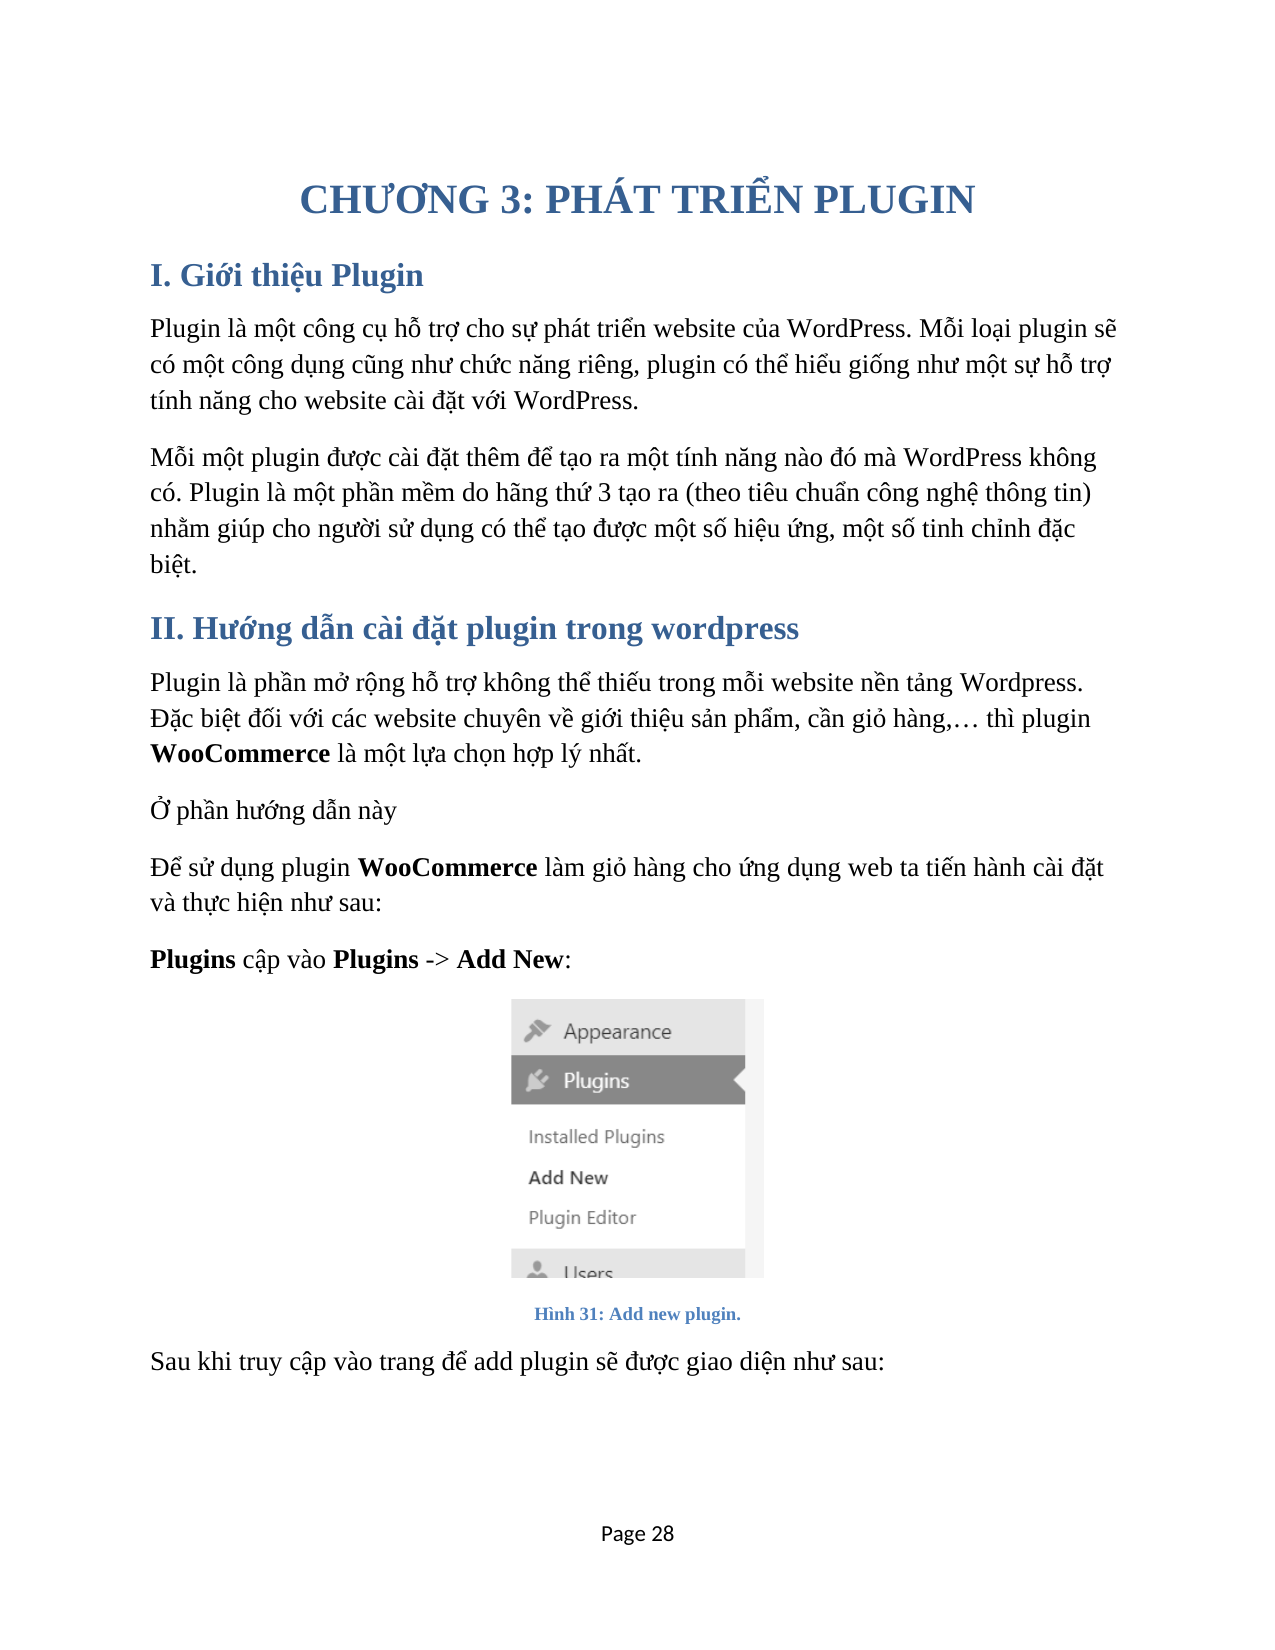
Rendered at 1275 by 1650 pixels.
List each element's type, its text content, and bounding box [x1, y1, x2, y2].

text Plugin là phần mở rộng hỗ trợ không thể thiếu trong mỗi website nền tảng Wordpress. Đặc biệt đối với các website chuyên về giới thiệu sản phẩm, cần giỏ hàng,… thì plugin WooCommerce là một lựa chọn hợp lý nhất. [150, 666, 1125, 769]
text Hình 31: Add new plugin. [150, 1303, 1125, 1324]
text Ở phần hướng dẫn này [150, 794, 1125, 825]
subtitle II. Hướng dẫn cài đặt plugin trong wordpress [150, 608, 1125, 647]
text Plugin là một công cụ hỗ trợ cho sự phát triển website của WordPress. Mỗi loại plugin sẽ có một công dụng cũng như chức năng riêng, plugin có thể hiểu giống như một sự hỗ trợ tính năng cho website cài đặt với WordPress. [150, 313, 1125, 415]
text Để sử dụng plugin WooCommerce làm giỏ hàng cho ứng dụng web ta tiến hành cài đặt và thực hiện như sau: [150, 851, 1125, 917]
picture [511, 999, 764, 1278]
subtitle CHƯƠNG 3: PHÁT TRIỂN PLUGIN [150, 175, 1125, 223]
text Sau khi truy cập vào trang để add plugin sẽ được giao diện như sau: [150, 1345, 1125, 1376]
text Plugins cập vào Plugins -> Add New: [150, 943, 1125, 974]
text Mỗi một plugin được cài đặt thêm để tạo ra một tính năng nào đó mà WordPress không có. Plugin là một phần mềm do hãng thứ 3 tạo ra (theo tiêu chuẩn công nghệ thông tin) nhằm giúp cho người sử dụng có thể tạo được một số hiệu ứng, một số tinh chỉnh đặc biệt. [150, 441, 1125, 579]
subtitle I. Giới thiệu Plugin [150, 255, 1125, 293]
